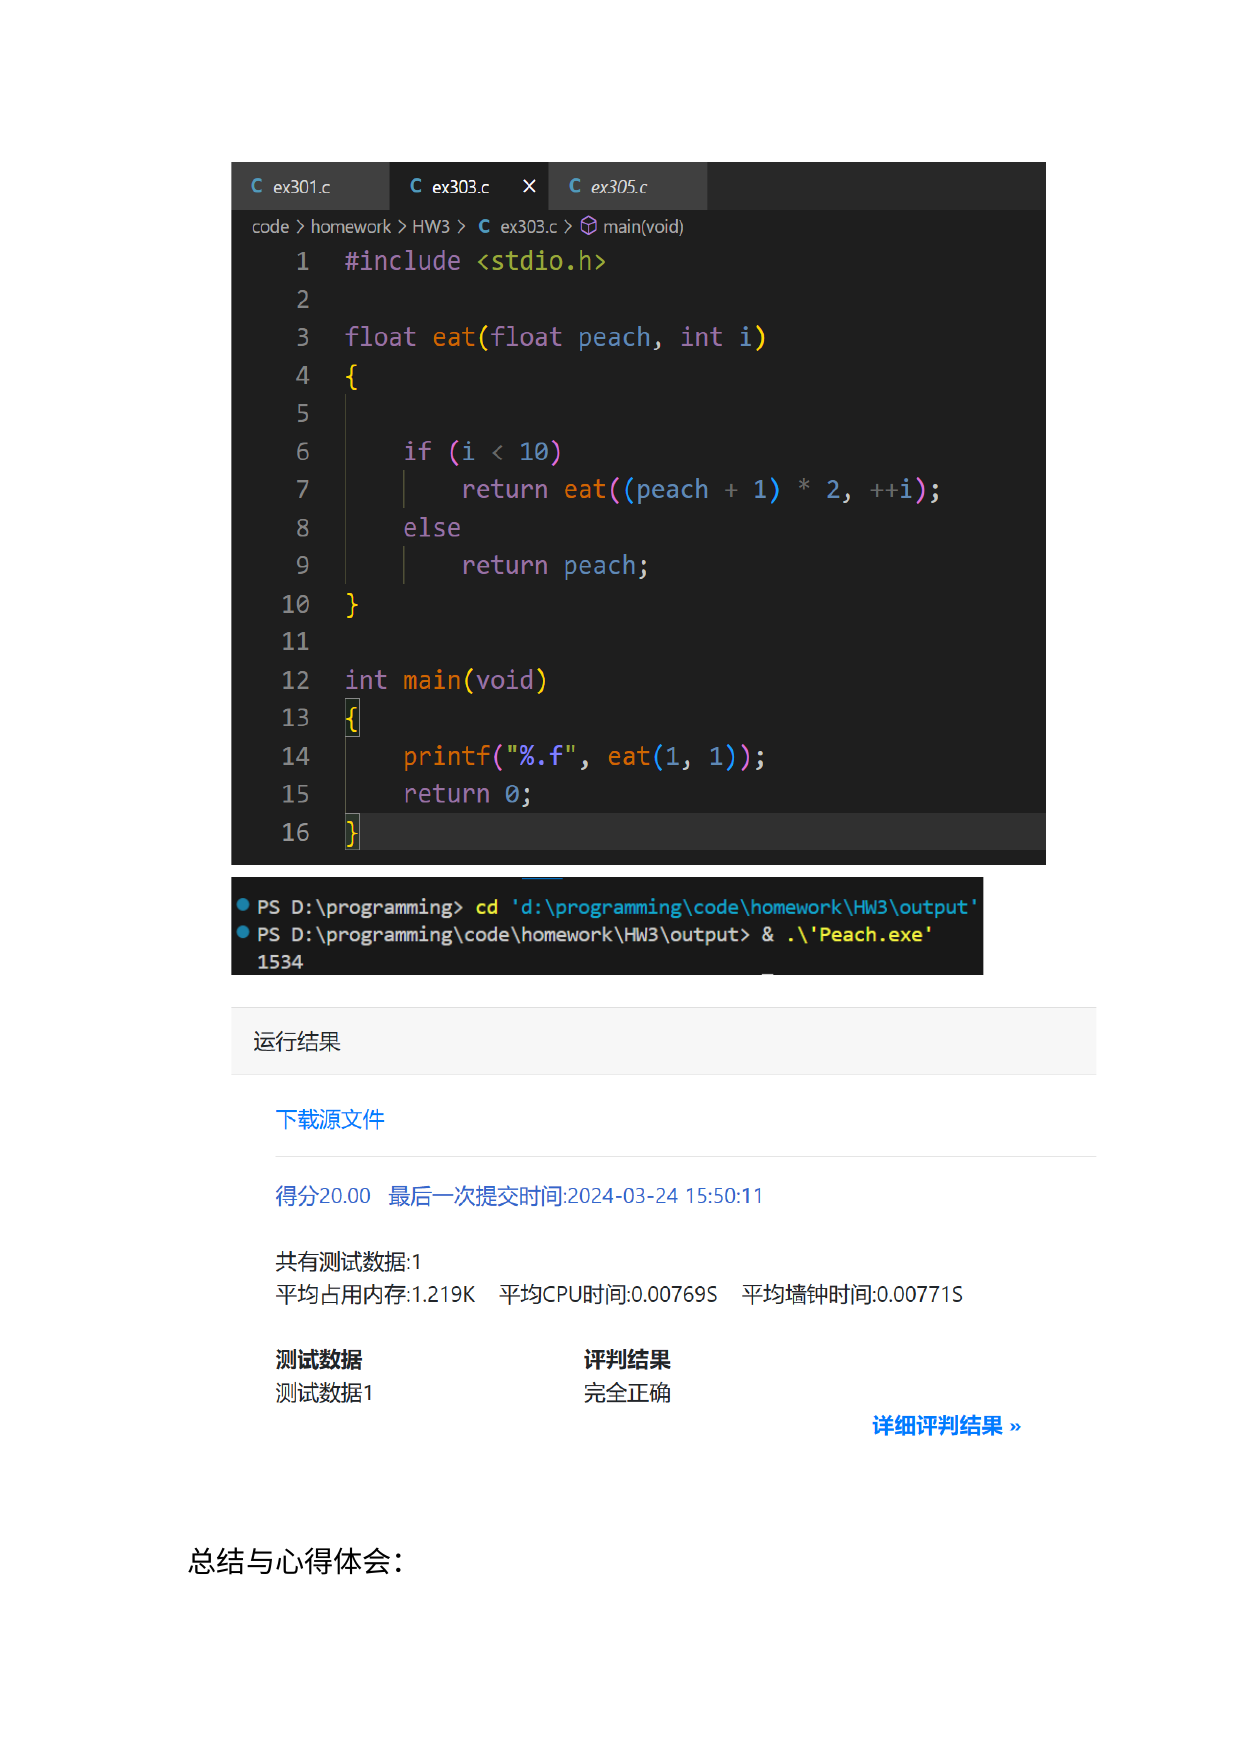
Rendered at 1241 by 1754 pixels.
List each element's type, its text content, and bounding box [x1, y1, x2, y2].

picture [231, 162, 1046, 865]
picture [231, 1007, 1097, 1513]
picture [231, 877, 984, 975]
text 总结与心得体会： [187, 1527, 1053, 1592]
